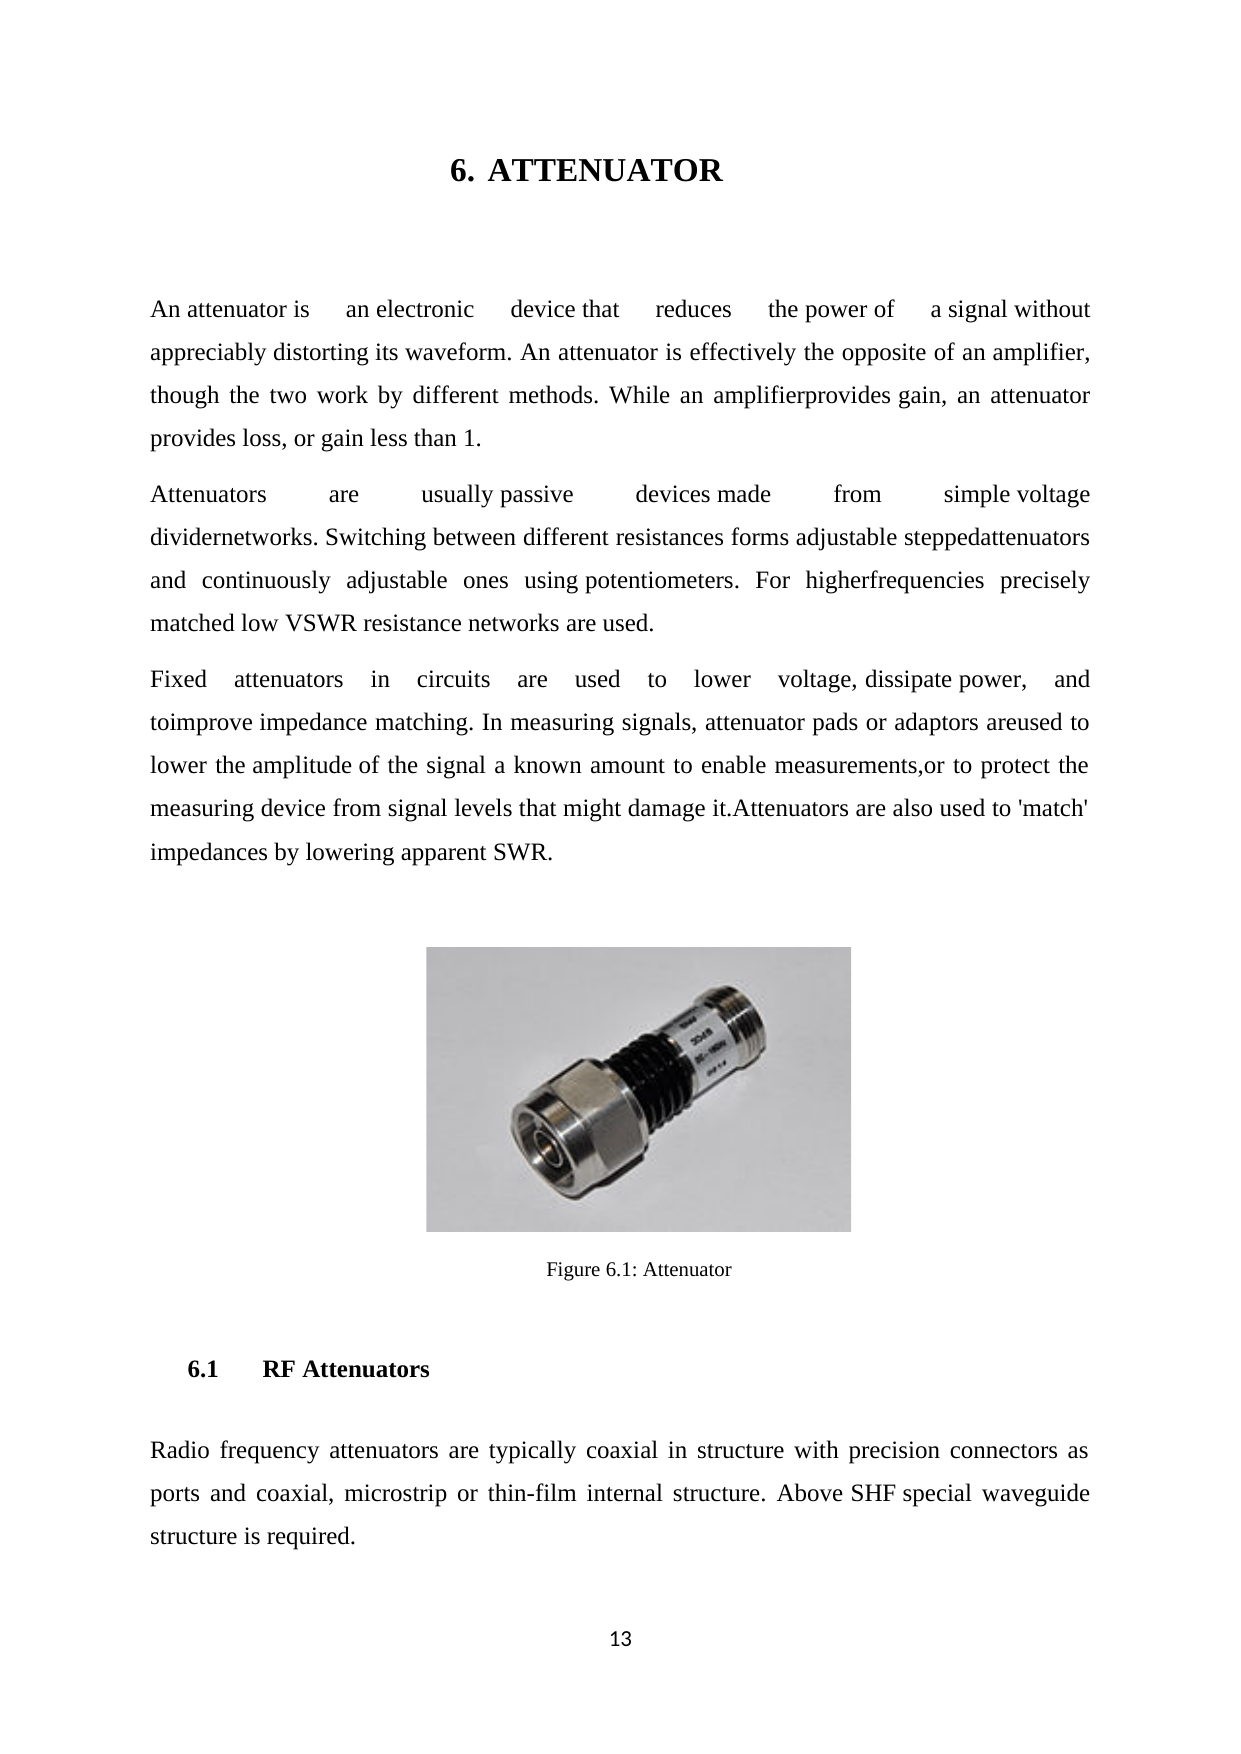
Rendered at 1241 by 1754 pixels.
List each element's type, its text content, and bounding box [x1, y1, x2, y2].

text An attenuator is an electronic device that reduces the power of a signal without appreciably distorting its waveform. An attenuator is effectively the opposite of an amplifier, though the two work by different methods. While an amplifierprovides gain, an attenuator provides loss, or gain less than 1. [150, 294, 1090, 452]
picture [426, 947, 852, 1232]
text Fixed attenuators in circuits are used to lower voltage, dissipate power, and toimprove impedance matching. In measuring signals, attenuator pads or adaptors areused to lower the amplitude of the signal a known amount to enable measurements,or to protect the measuring device from signal levels that might damage it.Attenuators are also used to 'match' impedances by lowering apparent SWR. [150, 664, 1090, 865]
text Attenuators are usually passive devices made from simple voltage dividernetworks. Switching between different resistances forms adjustable steppedattenuators and continuously adjustable ones using potentiometers. For higherfrequencies precisely matched low VSWR resistance networks are used. [150, 479, 1090, 637]
text Radio frequency attenuators are typically coaxial in structure with precision connectors as ports and coaxial, microstrip or thin-film internal structure. Above SHF special waveguide structure is required. [150, 1435, 1090, 1550]
list ATTENUATOR [187, 150, 985, 188]
text Figure 6.1: Attenuator [187, 1257, 1090, 1281]
list RF Attenuators [187, 1354, 985, 1382]
